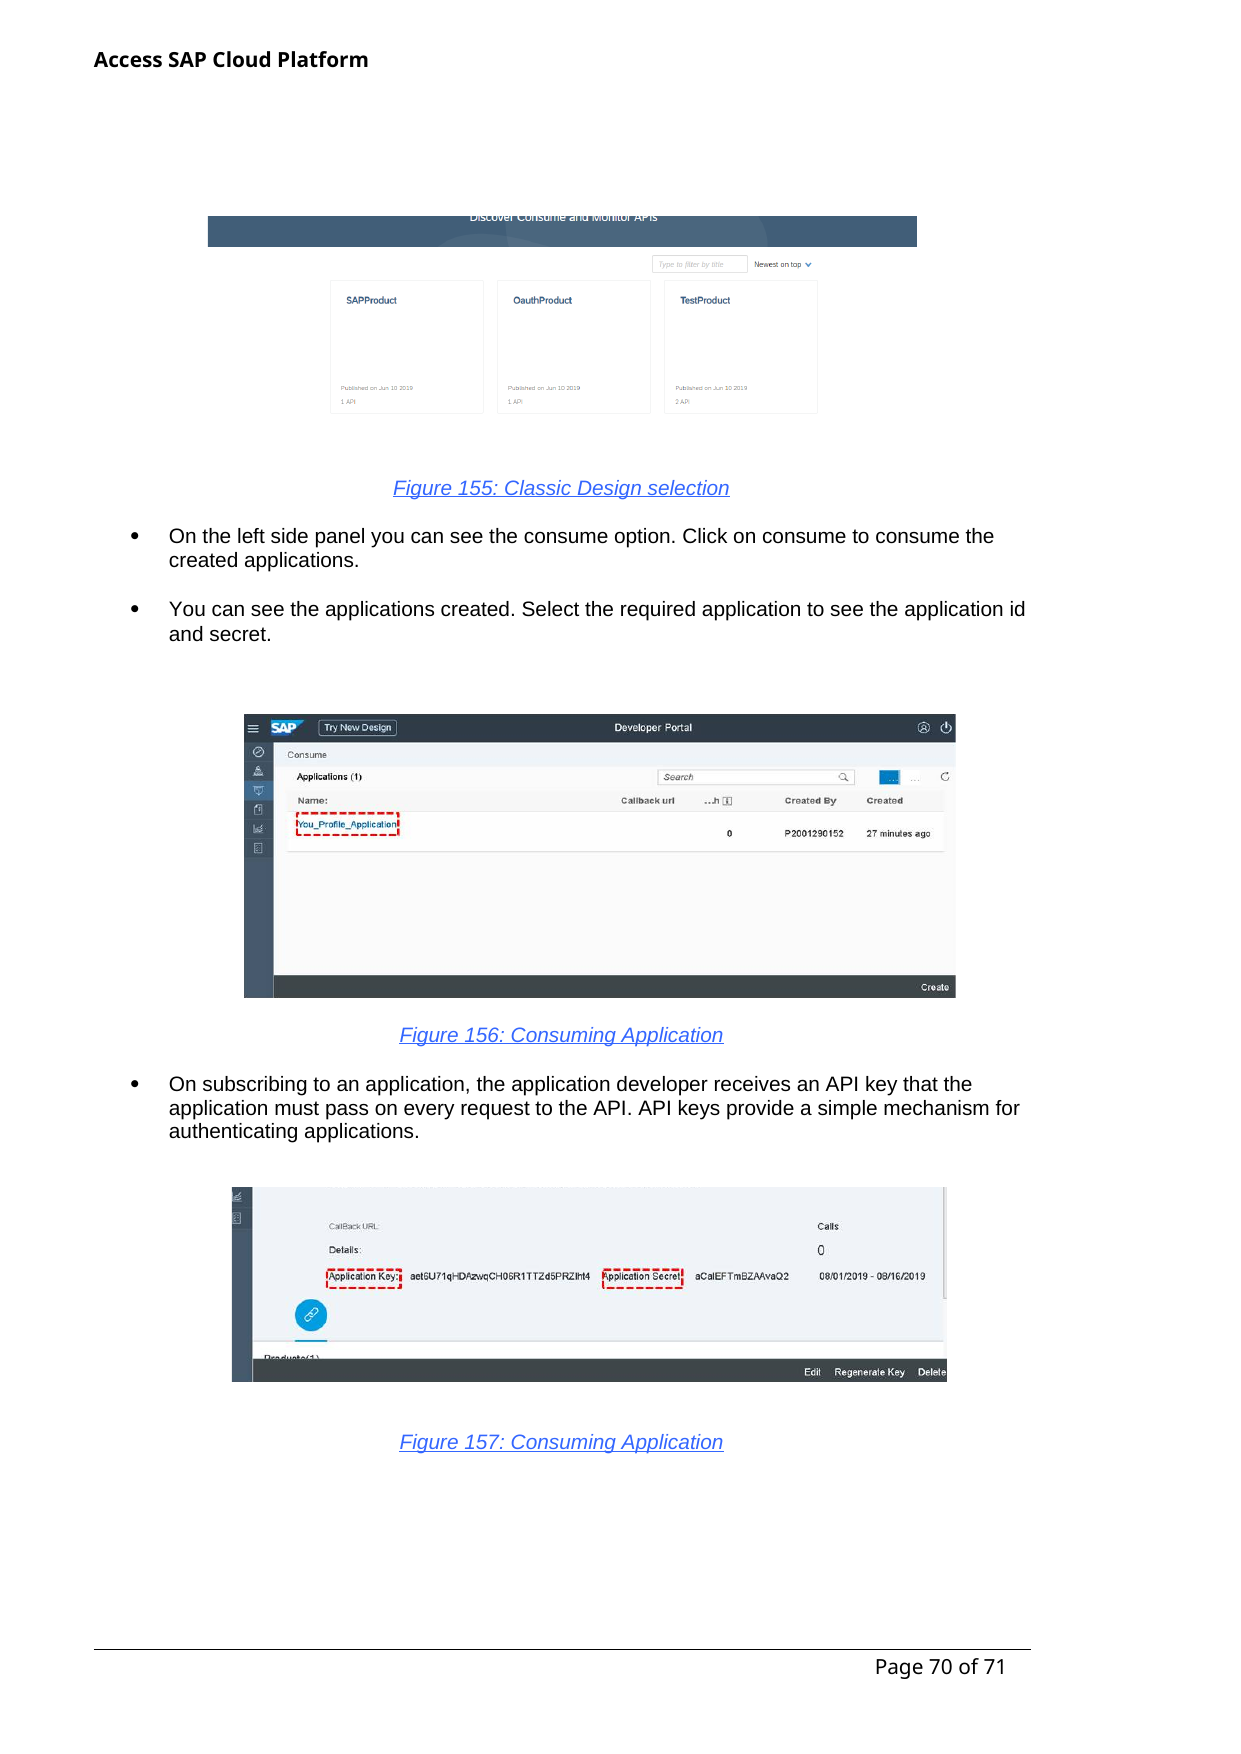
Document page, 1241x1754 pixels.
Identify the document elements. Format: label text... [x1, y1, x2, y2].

text Figure 155: Classic Design selection [94, 475, 1031, 499]
list On the left side panel you can see the consume option. Click on consume to consume the created applications. [131, 524, 1031, 572]
picture [207, 216, 917, 424]
picture [244, 714, 956, 998]
text Figure 157: Consuming Application [94, 1430, 1031, 1454]
text Figure 156: Consuming Application [94, 1022, 1031, 1046]
list On subscribing to an application, the application developer receives an API key that the application must pass on every request to the API. API keys provide a simple mechanism for authenticating applications. [131, 1071, 1031, 1143]
list You can see the applications created. Select the required application to see the application id and secret. [131, 597, 1031, 645]
picture [231, 1187, 948, 1382]
